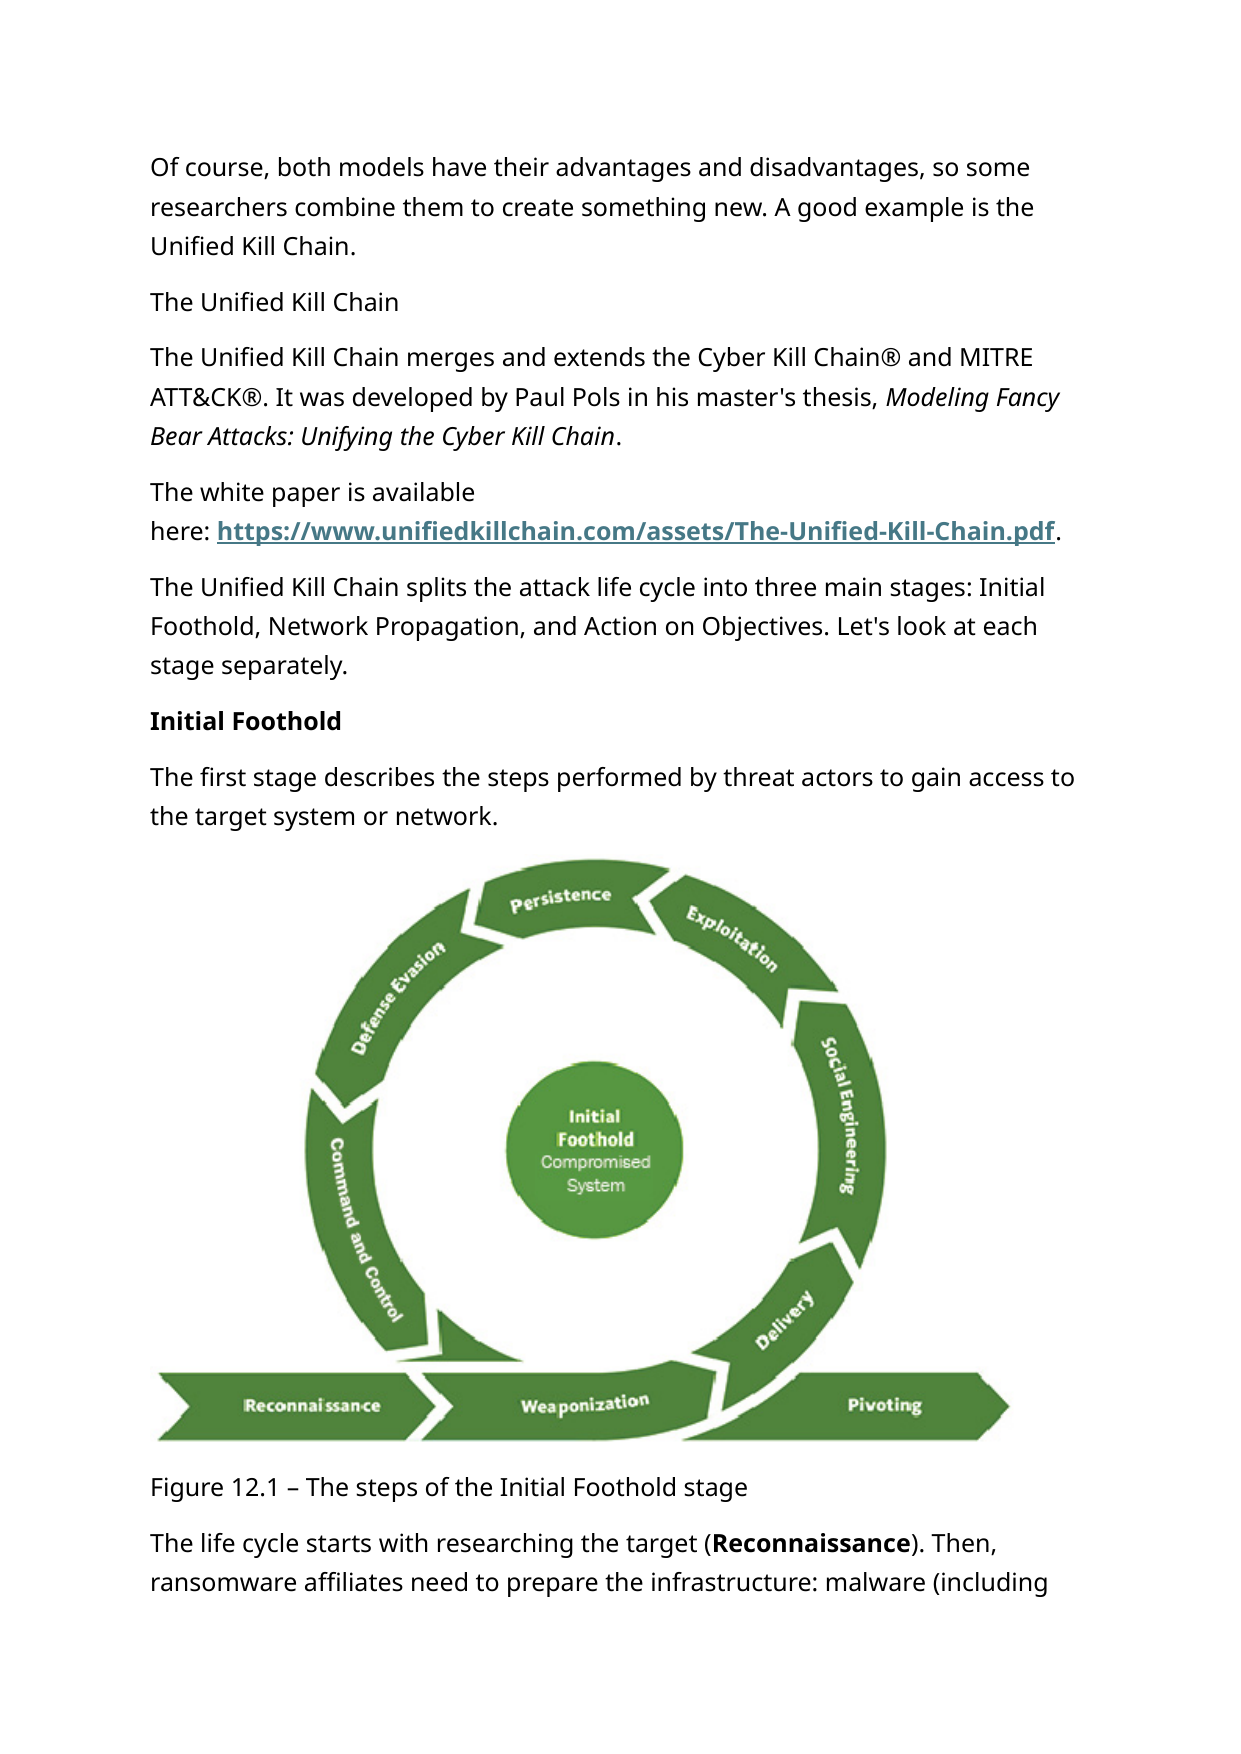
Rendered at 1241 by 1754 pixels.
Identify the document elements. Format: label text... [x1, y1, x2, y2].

text Of course, both models have their advantages and disadvantages, so some researchers combine them to create something new. A good example is the Unified Kill Chain. [150, 150, 1090, 262]
text Initial Foothold [150, 703, 1090, 737]
text The Unified Kill Chain [150, 284, 1090, 318]
picture [150, 854, 1014, 1448]
text The white paper is available here: https://www.unifiedkillchain.com/assets/The-Unified-Kill-Chain.pdf. [150, 474, 1090, 547]
text Figure 12.1 – The steps of the Initial Foothold stage [150, 1470, 1090, 1504]
text The Unified Kill Chain splits the attack life cycle into three main stages: Initial Foothold, Network Propagation, and Action on Objectives. Let's look at each stage separately. [150, 569, 1090, 682]
text The first stage describes the steps performed by threat actors to gain access to the target system or network. [150, 759, 1090, 832]
text The Unified Kill Chain merges and extends the Cyber Kill Chain® and MITRE ATT&CK®. It was developed by Paul Pols in his master's thesis, Modeling Fancy Bear Attacks: Unifying the Cyber Kill Chain. [150, 340, 1090, 452]
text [150, 1526, 1090, 1599]
